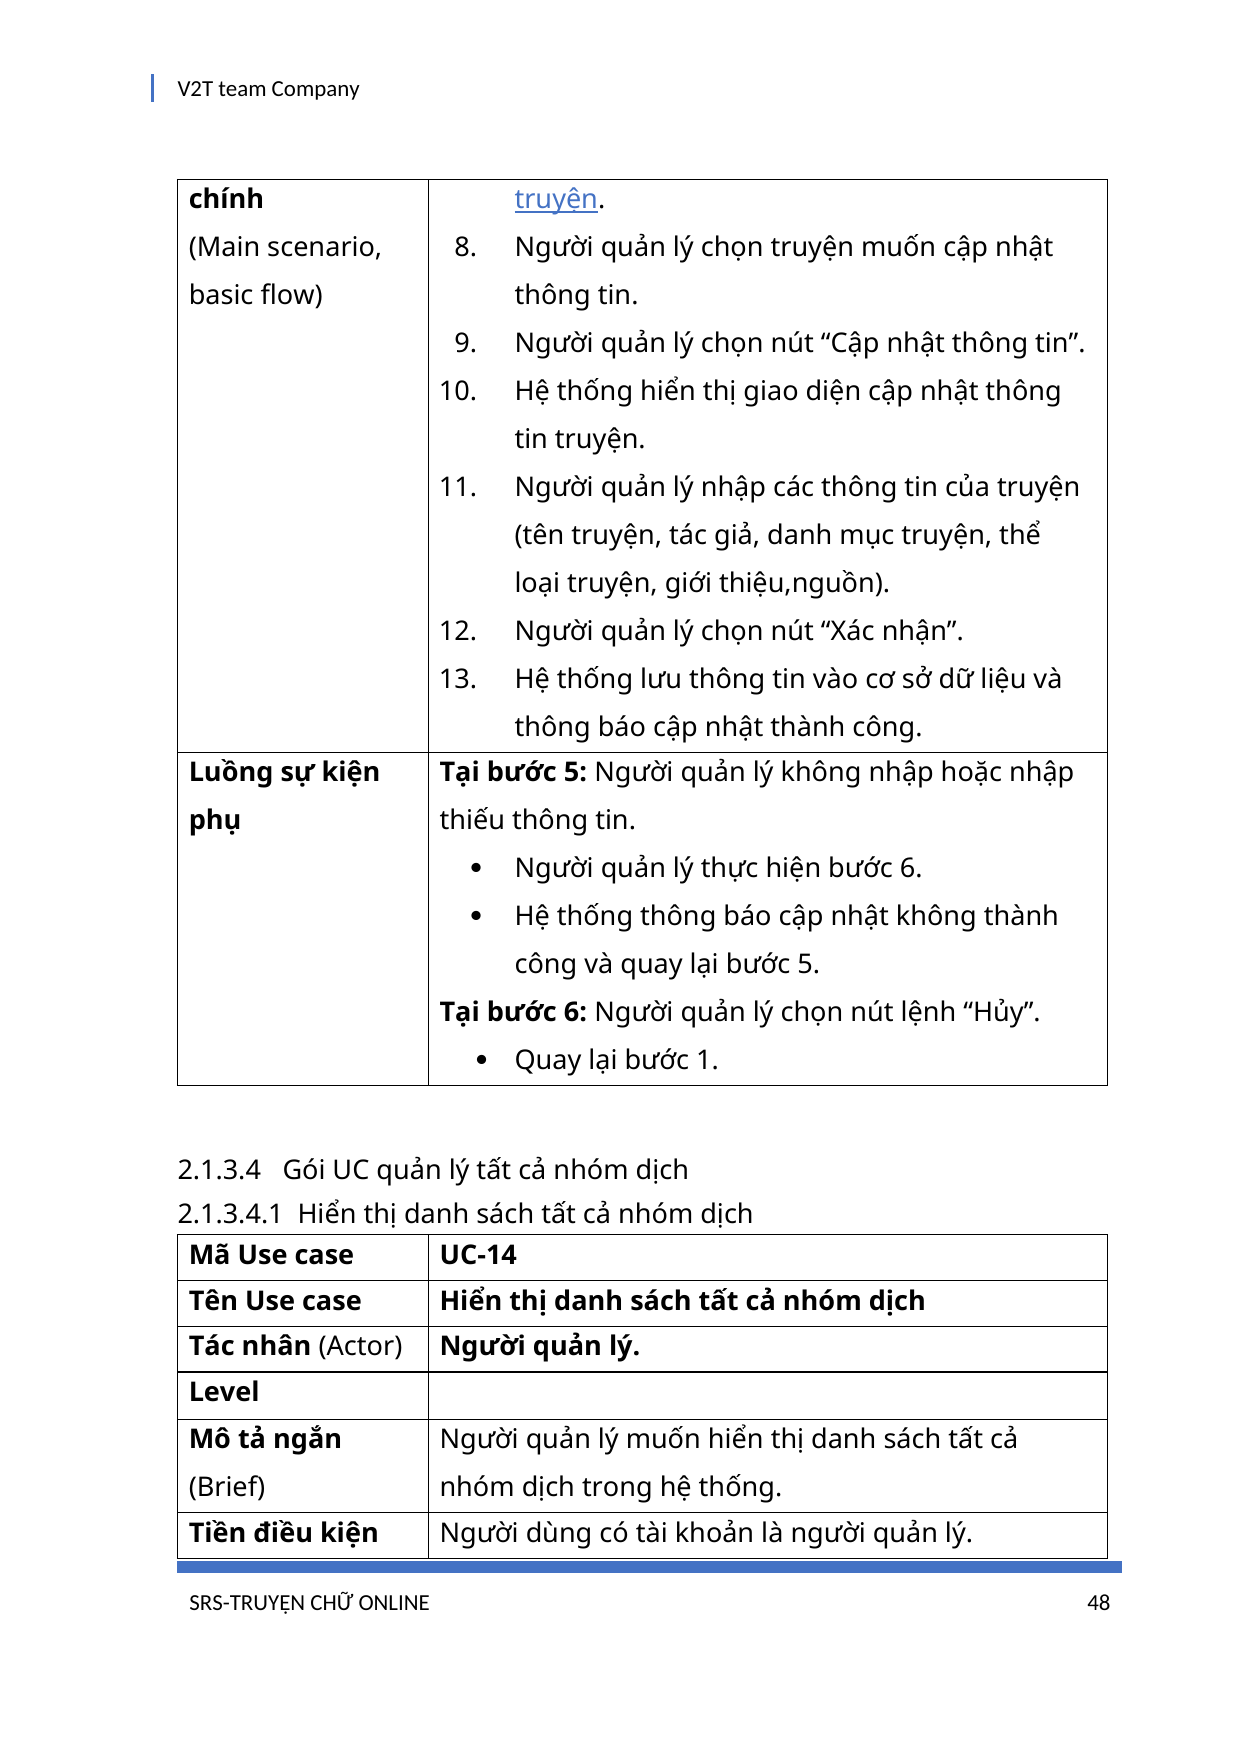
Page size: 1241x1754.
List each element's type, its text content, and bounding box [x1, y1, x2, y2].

table_header UC-14 [429, 1235, 1107, 1280]
subtitle Hiển thị danh sách tất cả nhóm dịch [177, 1194, 1122, 1231]
table_cell Level [178, 1373, 428, 1419]
subtitle Gói UC quản lý tất cả nhóm dịch [177, 1151, 1122, 1187]
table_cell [178, 180, 428, 752]
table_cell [429, 1513, 1107, 1558]
table_header Mã Use case [178, 1235, 428, 1280]
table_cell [429, 180, 1107, 752]
table_cell Người quản lý. [429, 1327, 1107, 1371]
table_cell Mô tả ngắn (Brief) [178, 1420, 428, 1512]
table_cell Tên Use case [178, 1281, 428, 1326]
table_cell Hiển thị danh sách tất cả nhóm dịch [429, 1281, 1107, 1326]
table_cell Người quản lý muốn hiển thị danh sách tất cả nhóm dịch trong hệ thống. [429, 1420, 1107, 1512]
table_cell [178, 1513, 428, 1558]
table_cell Tại bước 5: Người quản lý không nhập hoặc nhập thiếu thông tin. Người quản lý thực hiện bước 6. Hệ thống thông báo cập nhật không thành công và quay lại bước 5. Tại bước 6: Người quản lý chọn nút lệnh “Hủy”. Quay lại bước 1. [429, 753, 1107, 1085]
table_cell Tác nhân (Actor) [178, 1327, 428, 1371]
table_cell Luồng sự kiện phụ [178, 753, 428, 1085]
table_cell [429, 1373, 1107, 1419]
